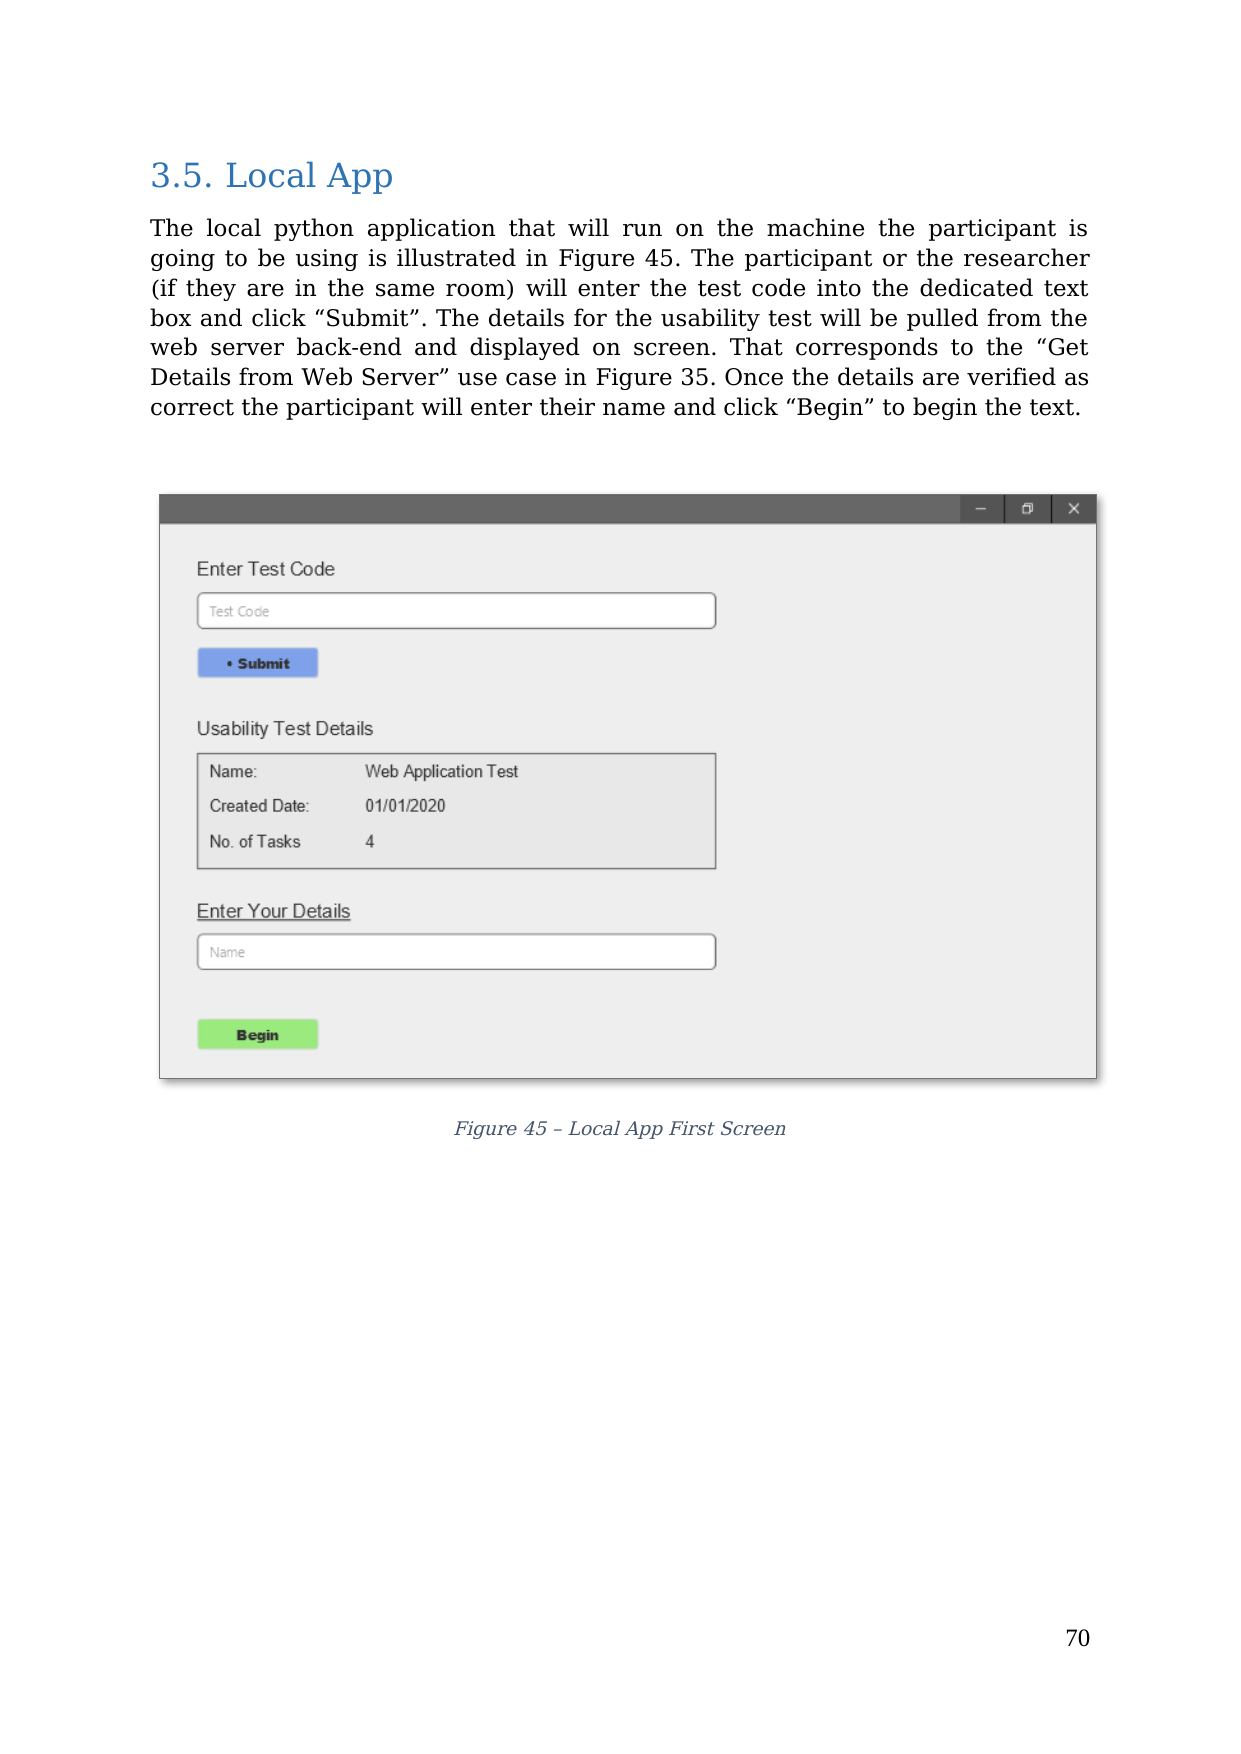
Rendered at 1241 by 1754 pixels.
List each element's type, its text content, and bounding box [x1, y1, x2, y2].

subtitle Local App [150, 154, 1090, 194]
text The local python application that will run on the machine the participant is going to be using is illustrated in Figure 42. The participant or the researcher (if they are in the same room) will enter the test code into the dedicated text box and click “Submit”. The details for the usability test will be pulled from the web server back-end and displayed on screen. That corresponds to the “Get Details from Web Server” use case in Figure 35. Once the details are verified as correct the participant will enter their name and click “Begin” to begin the text. [150, 214, 1090, 420]
picture [160, 495, 1096, 1078]
text Figure 45 – Local App First Screen [150, 1116, 1090, 1139]
